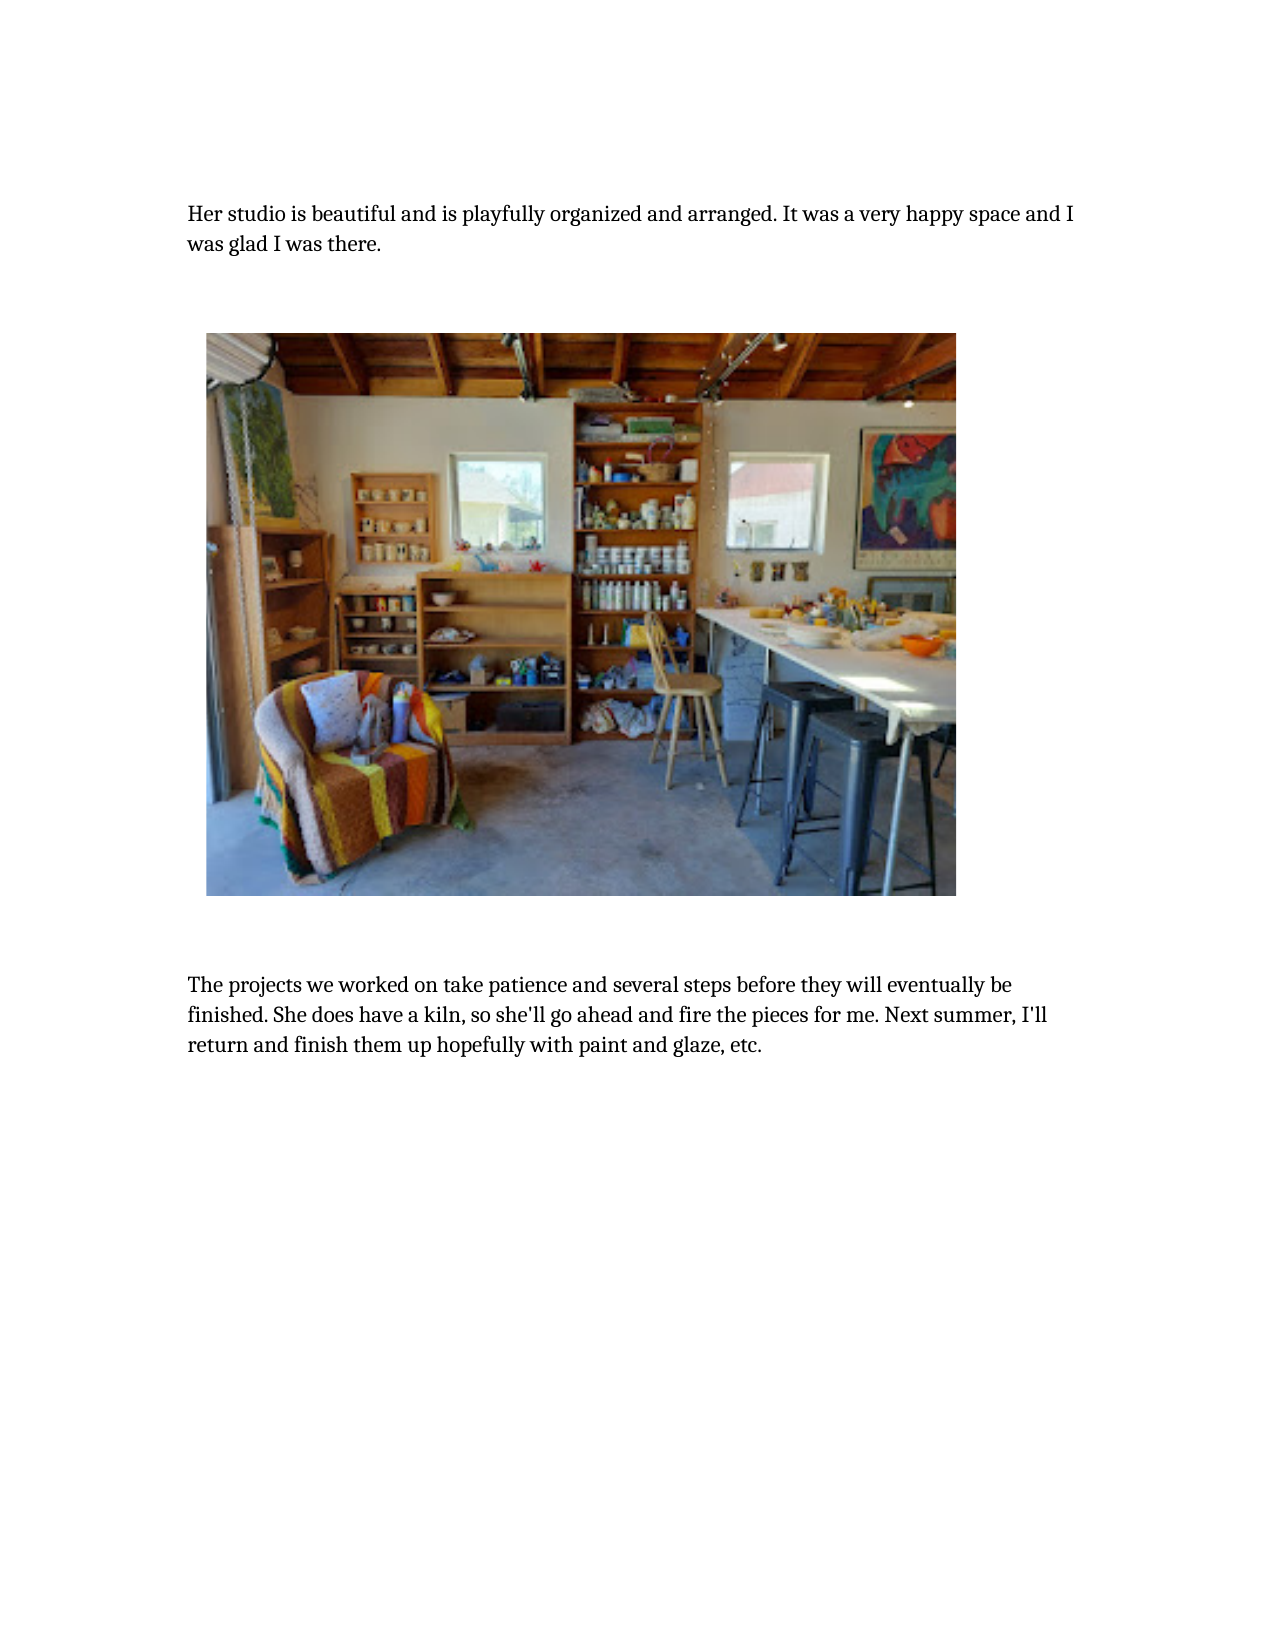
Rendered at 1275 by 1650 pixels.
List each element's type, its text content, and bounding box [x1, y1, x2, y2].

text Her studio is beautiful and is playfully organized and arranged. It was a very happy space and I was glad I was there. [187, 201, 1087, 258]
picture [206, 333, 957, 896]
text The projects we worked on take patience and several steps before they will eventually be finished. She does have a kiln, so she'll go ahead and fire the pieces for me. Next summer, I'll return and finish them up hopefully with paint and glaze, etc. [187, 972, 1087, 1058]
